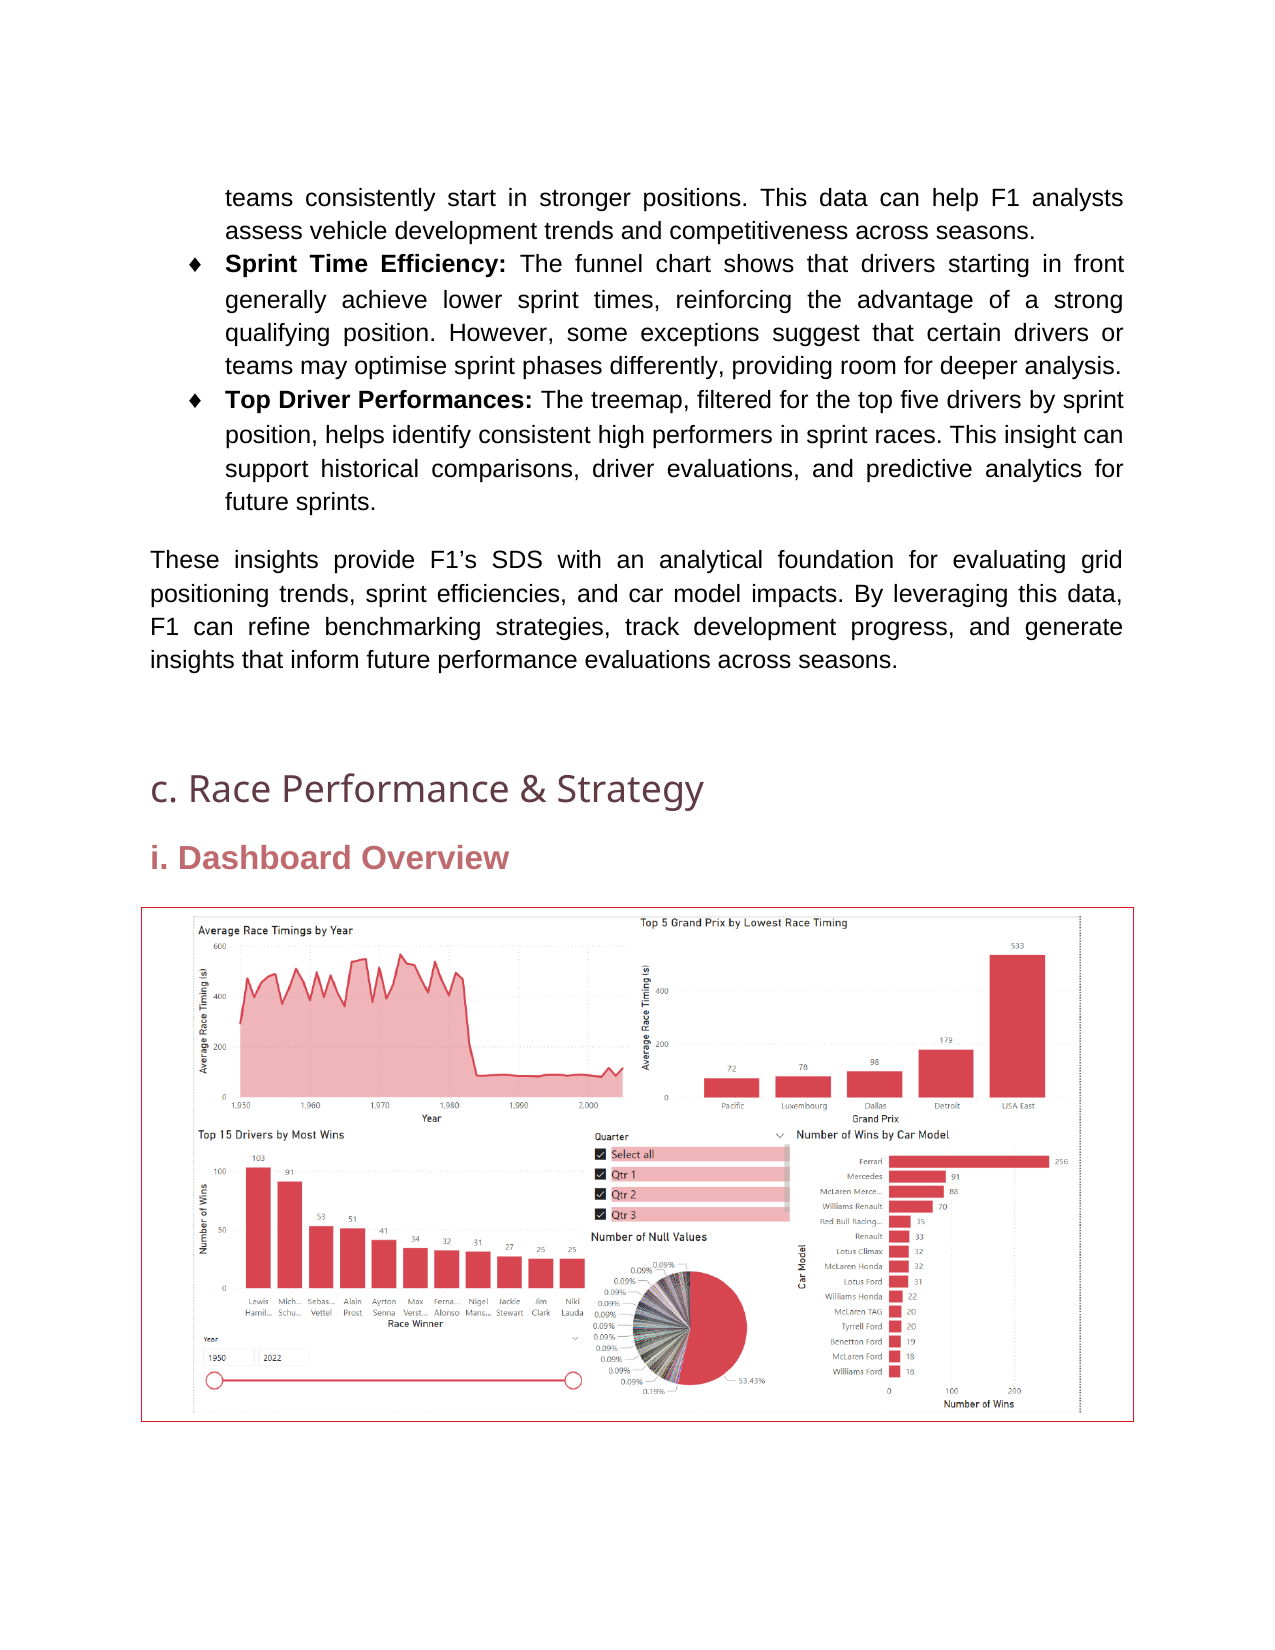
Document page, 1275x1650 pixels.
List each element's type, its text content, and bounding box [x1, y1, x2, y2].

subtitle c. Race Performance & Strategy [150, 762, 1125, 813]
picture [193, 916, 1082, 1413]
list Top Driver Performances: The treemap, filtered for the top five drivers by sprint position, helps identify consistent high performers in sprint races. This insight can support historical comparisons, driver evaluations, and predictive analytics for future sprints. [187, 385, 1125, 516]
list Sprint Time Efficiency: The funnel chart shows that drivers starting in front generally achieve lower sprint times, reinforcing the advantage of a strong qualifying position. However, some exceptions suggest that certain drivers or teams may optimise sprint phases differently, providing room for deeper analysis. [187, 249, 1125, 380]
subtitle i. Dashboard Overview [150, 838, 1125, 876]
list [187, 182, 1125, 244]
text These insights provide F1’s SDS with an analytical foundation for evaluating grid positioning trends, sprint efficiencies, and car model impacts. By leveraging this data, F1 can refine benchmarking strategies, track development progress, and generate insights that inform future performance evaluations across seasons. [150, 545, 1125, 674]
